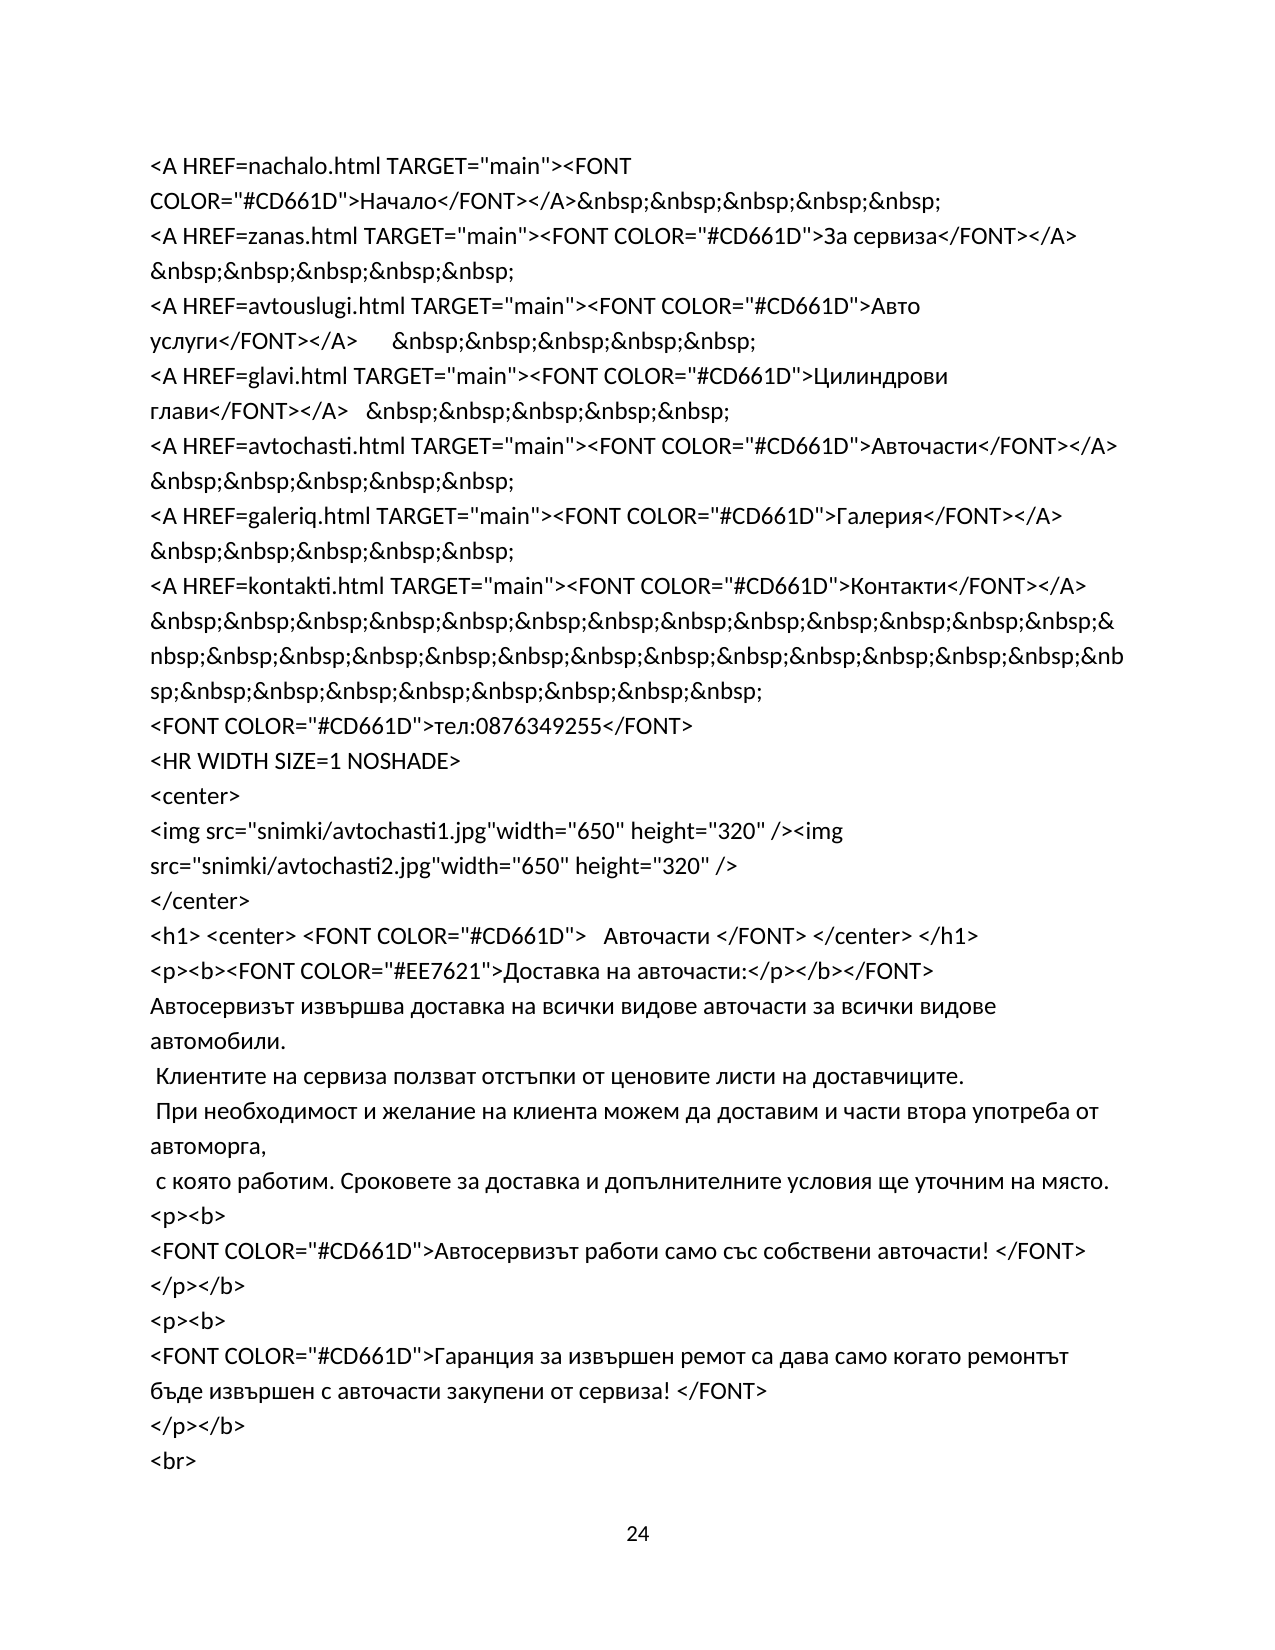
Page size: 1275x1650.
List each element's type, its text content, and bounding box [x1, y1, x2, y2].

text <br> [150, 1445, 1125, 1476]
text <h1> <center> <FONT COLOR="#CD661D"> Авточасти </FONT> </center> </h1> [150, 920, 1125, 951]
text <center> [150, 780, 1125, 811]
text <FONT COLOR="#CD661D">Гаранция за извършен ремот са дава само когато ремонтът бъде извършен с авточасти закупени от сервиза! </FONT> [150, 1340, 1125, 1406]
text <p><b> [150, 1305, 1125, 1336]
text <A HREF=avtochasti.html TARGET="main"><FONT COLOR="#CD661D">Авточасти</FONT></A> &nbsp;&nbsp;&nbsp;&nbsp;&nbsp; [150, 430, 1125, 496]
text с която работим. Сроковете за доставка и допълнителните условия ще уточним на място. [150, 1165, 1125, 1196]
text <A HREF=kontakti.html TARGET="main"><FONT COLOR="#CD661D">Контакти</FONT></A> &nbsp;&nbsp;&nbsp;&nbsp;&nbsp;&nbsp;&nbsp;&nbsp;&nbsp;&nbsp;&nbsp;&nbsp;&nbsp;&nbsp;&nbsp;&nbsp;&nbsp;&nbsp;&nbsp;&nbsp;&nbsp;&nbsp;&nbsp;&nbsp;&nbsp;&nbsp;&nbsp;&nbsp;&nbsp;&nbsp;&nbsp;&nbsp;&nbsp;&nbsp;&nbsp; [150, 570, 1125, 706]
text <A HREF=avtouslugi.html TARGET="main"><FONT COLOR="#CD661D">Авто услуги</FONT></A> &nbsp;&nbsp;&nbsp;&nbsp;&nbsp; [150, 290, 1125, 356]
text <A HREF=galeriq.html TARGET="main"><FONT COLOR="#CD661D">Галерия</FONT></A> &nbsp;&nbsp;&nbsp;&nbsp;&nbsp; [150, 500, 1125, 566]
text <HR WIDTH SIZE=1 NOSHADE> [150, 745, 1125, 776]
text <p><b> [150, 1200, 1125, 1231]
text <img src="snimki/avtochasti1.jpg"width="650" height="320" /><img src="snimki/avtochasti2.jpg"width="650" height="320" /> [150, 815, 1125, 881]
text <p><b><FONT COLOR="#EE7621">Доставка на авточасти:</p></b></FONT> [150, 955, 1125, 986]
text Автосервизът извършва доставка на всички видове авточасти за всички видове автомобили. [150, 990, 1125, 1056]
text <FONT COLOR="#CD661D">Автосервизът работи само със собствени авточасти! </FONT> [150, 1235, 1125, 1266]
text <FONT COLOR="#CD661D">тел:0876349255</FONT> [150, 710, 1125, 741]
text Клиентите на сервиза ползват отстъпки от ценовите листи на доставчиците. [150, 1060, 1125, 1091]
text <A HREF=zanas.html TARGET="main"><FONT COLOR="#CD661D">За сервиза</FONT></A> &nbsp;&nbsp;&nbsp;&nbsp;&nbsp; [150, 220, 1125, 286]
text </p></b> [150, 1270, 1125, 1301]
text <A HREF=nachalo.html TARGET="main"><FONT COLOR="#CD661D">Начало</FONT></A>&nbsp;&nbsp;&nbsp;&nbsp;&nbsp; [150, 150, 1125, 216]
text <A HREF=glavi.html TARGET="main"><FONT COLOR="#CD661D">Цилиндрови глави</FONT></A> &nbsp;&nbsp;&nbsp;&nbsp;&nbsp; [150, 360, 1125, 426]
text </center> [150, 885, 1125, 916]
text </p></b> [150, 1410, 1125, 1441]
text При необходимост и желание на клиента можем да доставим и части втора употреба от автоморга, [150, 1095, 1125, 1161]
